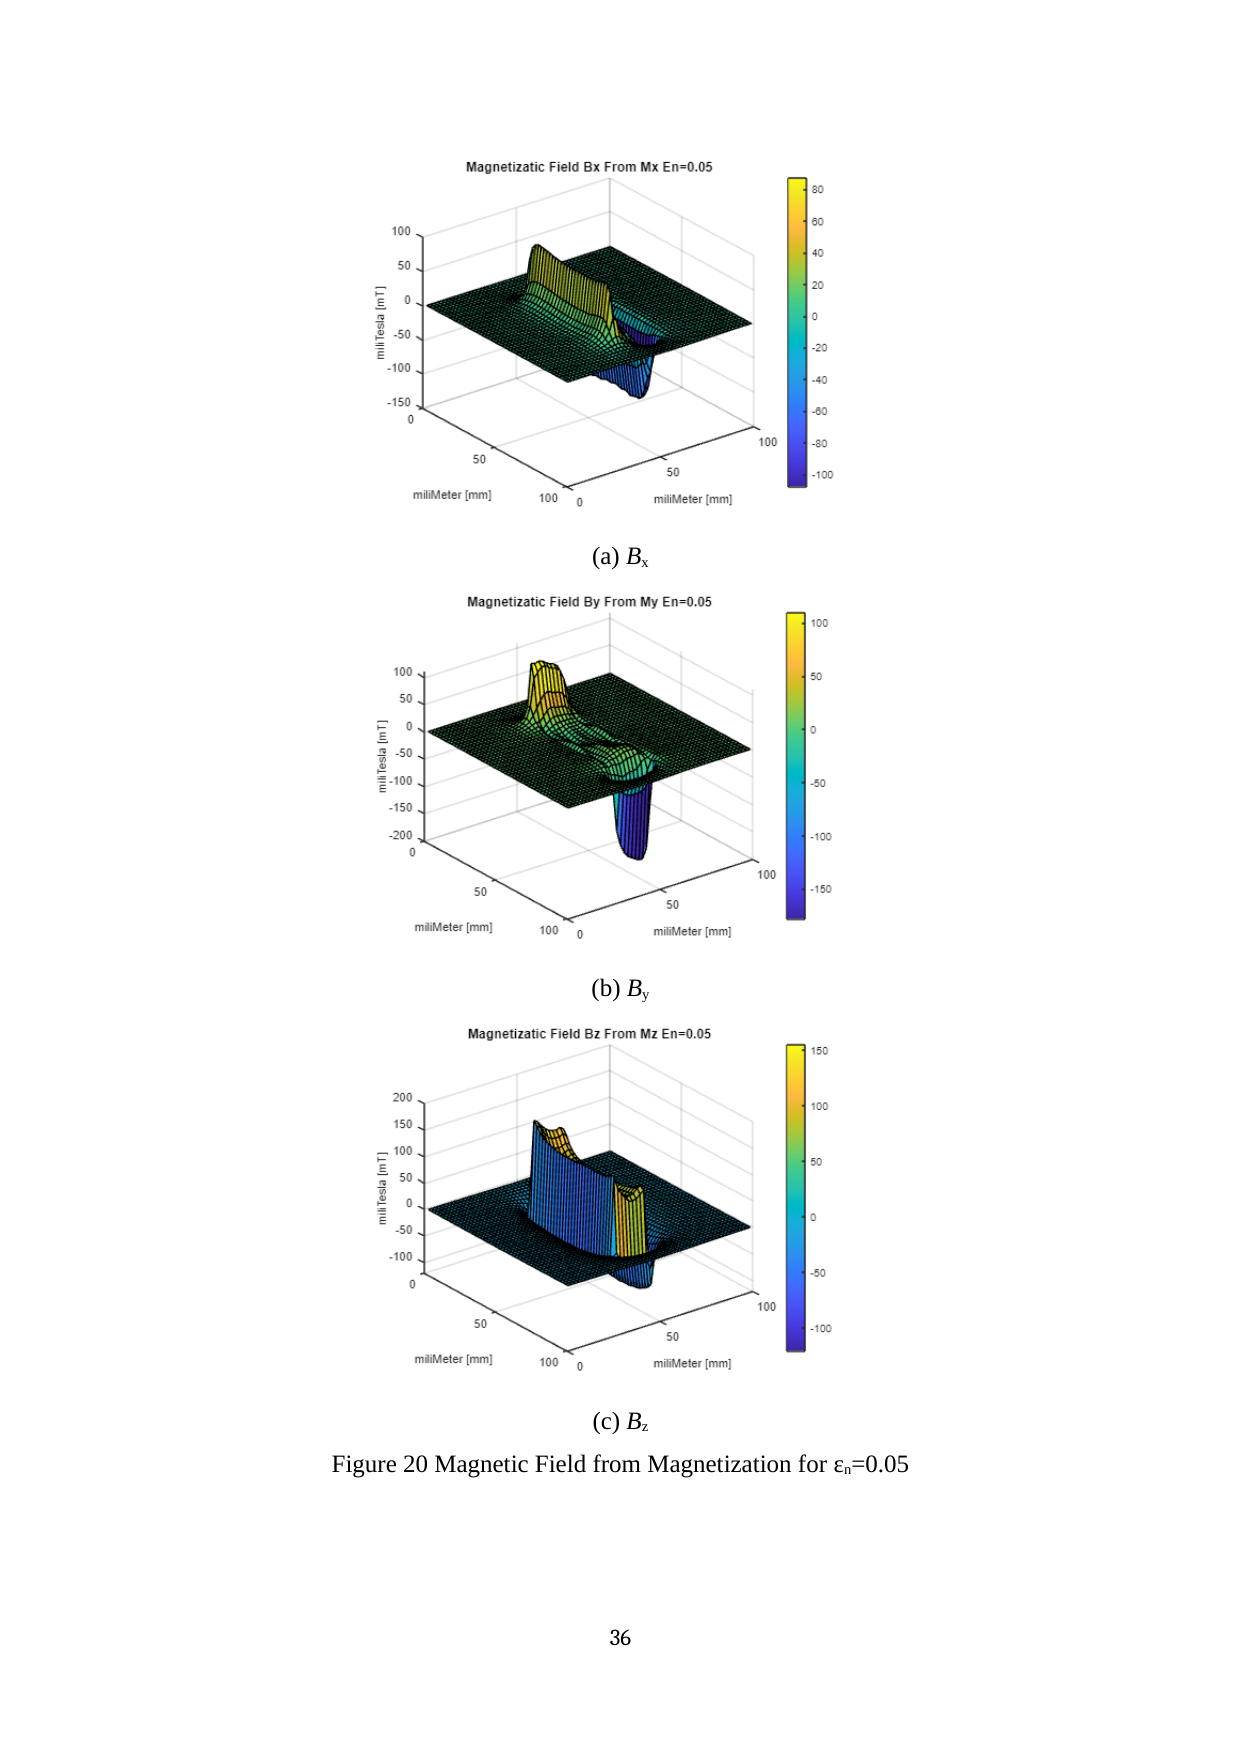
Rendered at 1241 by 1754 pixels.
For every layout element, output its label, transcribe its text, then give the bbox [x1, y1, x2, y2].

picture [368, 150, 872, 528]
text (b) By [150, 973, 1090, 1002]
text (c) Bz [150, 1406, 1090, 1434]
picture [370, 584, 870, 960]
picture [370, 1016, 870, 1392]
text Figure 20 Magnetic Field from Magnetization for εn=0.05 [150, 1449, 1090, 1478]
text (a) Bx [150, 541, 1090, 570]
